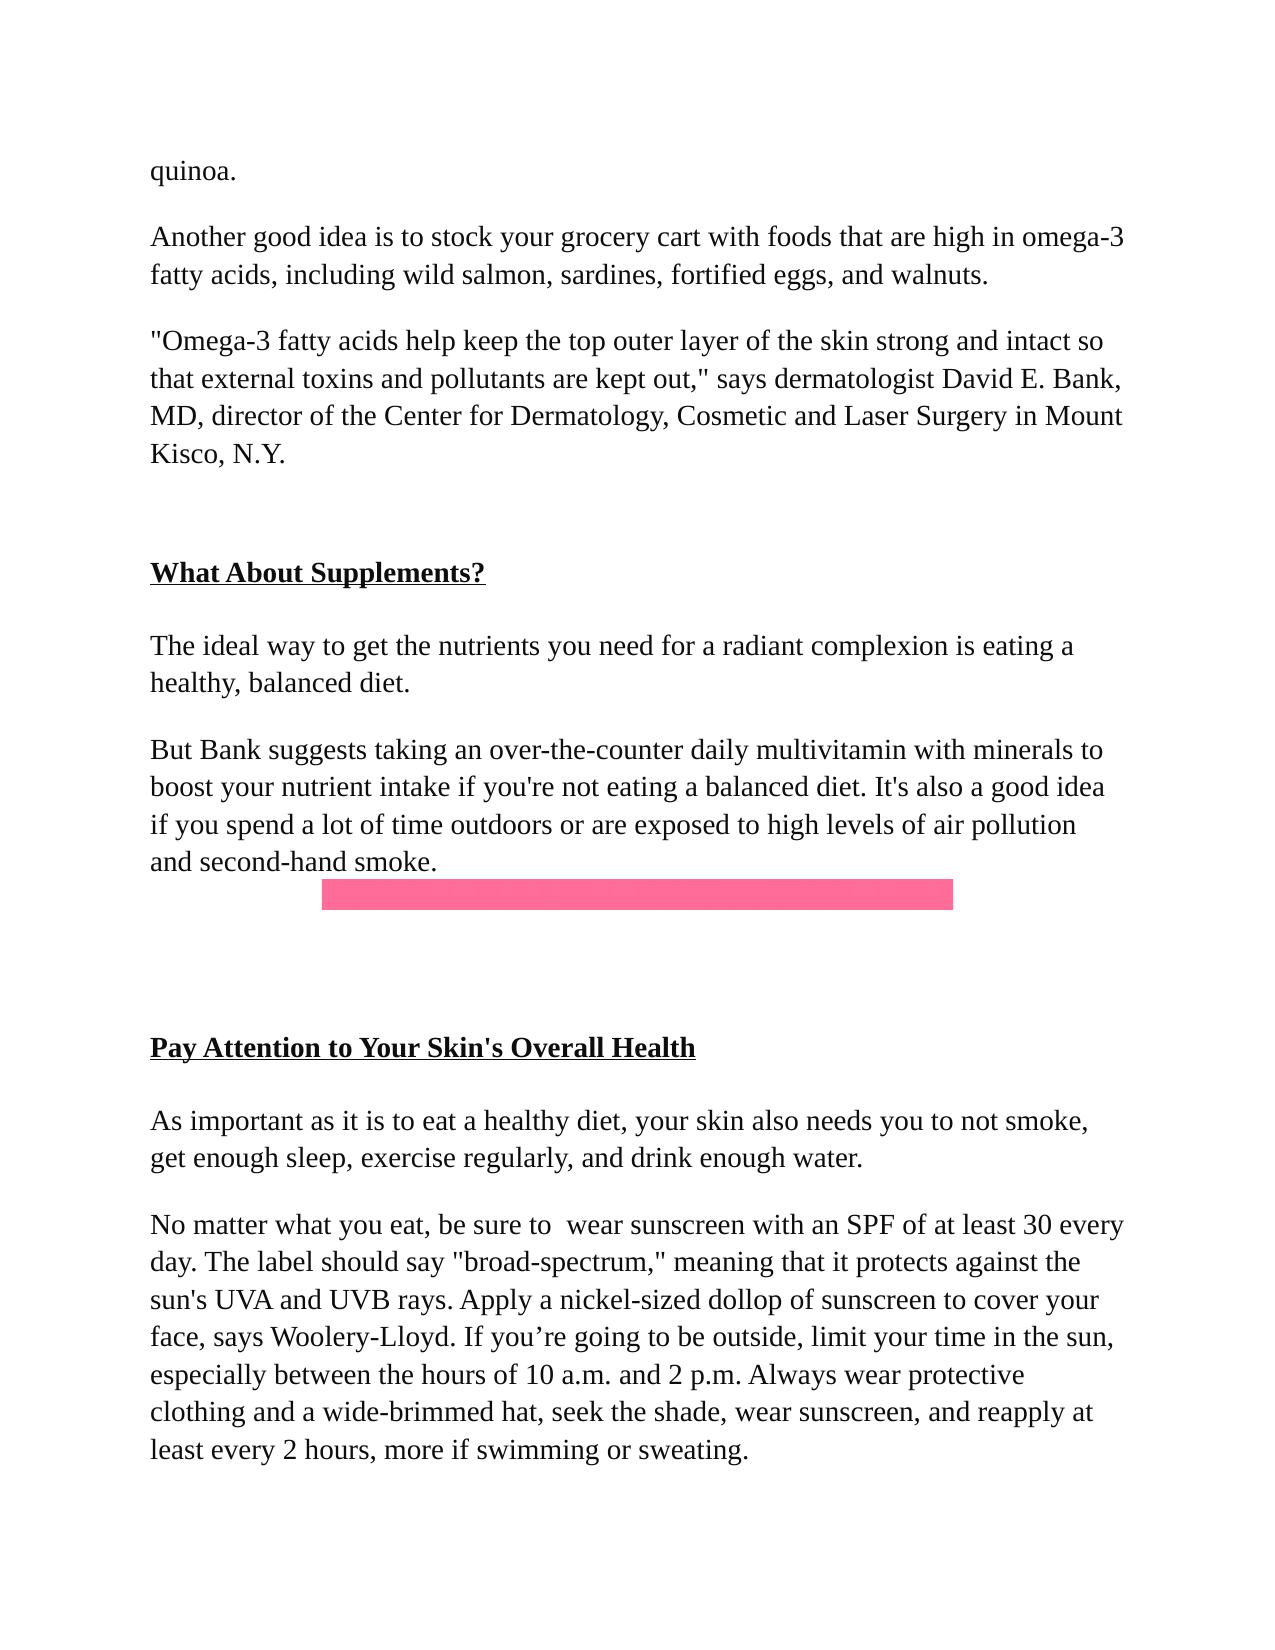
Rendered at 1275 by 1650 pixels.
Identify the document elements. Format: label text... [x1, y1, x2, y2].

text But Bank suggests taking an over-the-counter daily multivitamin with minerals to boost your nutrient intake if you're not eating a balanced diet. It's also a good idea if you spend a lot of time outdoors or are exposed to high levels of air pollution and second-hand smoke. [150, 729, 1125, 879]
text The ideal way to get the nutrients you need for a radiant complexion is eating a healthy, balanced diet. [150, 625, 1125, 700]
text "Omega-3 fatty acids help keep the top outer layer of the skin strong and intact so that external toxins and pollutants are kept out," says dermatologist David E. Bank, MD, director of the Center for Dermatology, Cosmetic and Laser Surgery in Mount Kisco, N.Y. [150, 321, 1125, 471]
text As important as it is to eat a healthy diet, your skin also needs you to not smoke, get enough sleep, exercise regularly, and drink enough water. [150, 1100, 1125, 1175]
text Pay Attention to Your Skin's Overall Health [150, 1027, 1125, 1064]
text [150, 150, 1125, 187]
text No matter what you eat, be sure to wear sunscreen with an SPF of at least 30 every day. The label should say "broad-spectrum," meaning that it protects against the sun's UVA and UVB rays. Apply a nickel-sized dollop of sunscreen to cover your face, says Woolery-Lloyd. If you’re going to be outside, limit your time in the sun, especially between the hours of 10 a.m. and 2 p.m. Always wear protective clothing and a wide-brimmed hat, seek the shade, wear sunscreen, and reapply at least every 2 hours, more if swimming or sweating. [150, 1204, 1125, 1467]
text Another good idea is to stock your grocery cart with foods that are high in omega-3 fatty acids, including wild salmon, sardines, fortified eggs, and walnuts. [150, 217, 1125, 292]
text What About Supplements? [150, 552, 1125, 589]
